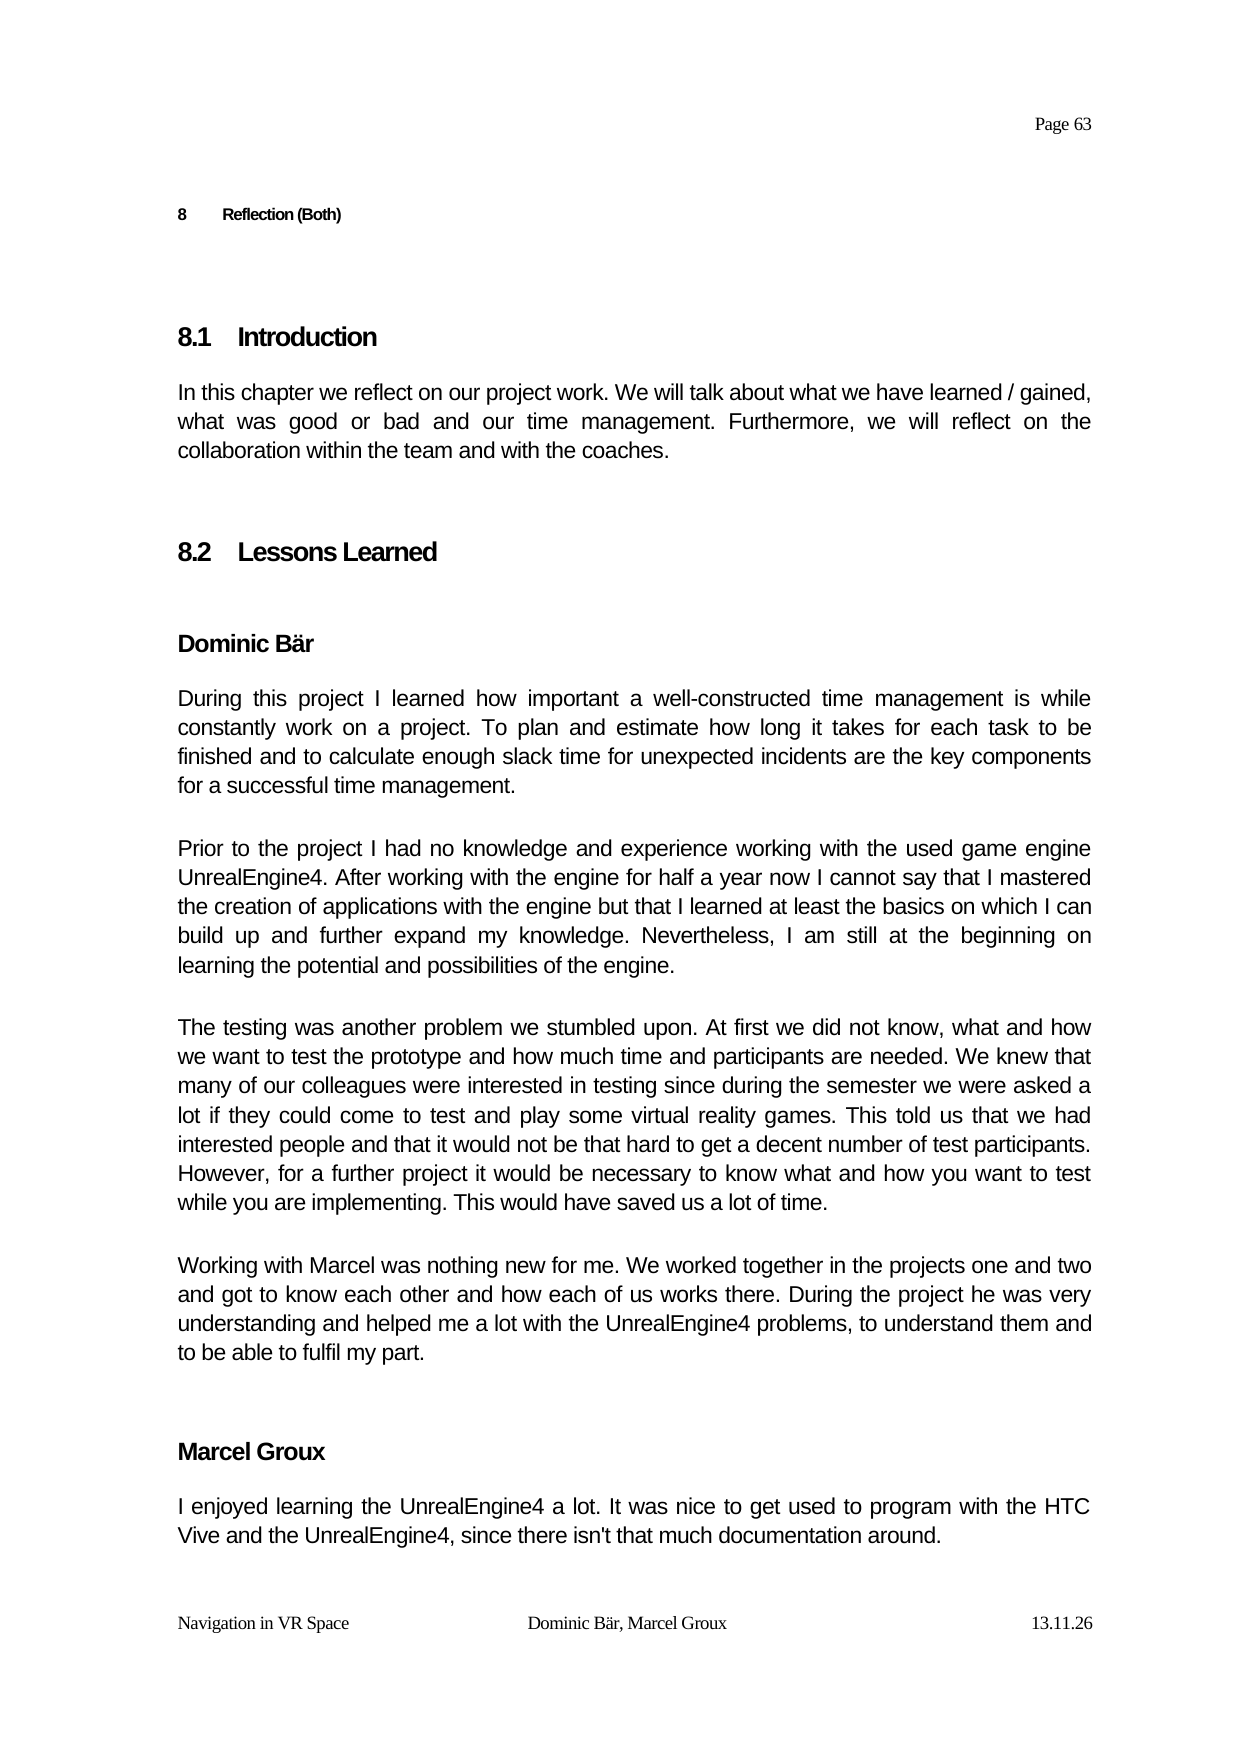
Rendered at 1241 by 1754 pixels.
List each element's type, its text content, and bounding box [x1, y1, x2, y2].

subtitle Reflection (Both) [171, 199, 1092, 244]
subtitle Dominic Bär [177, 629, 1092, 658]
text Prior to the project I had no knowledge and experience working with the used game engine UnrealEngine4. After working with the engine for half a year now I cannot say that I mastered the creation of applications with the engine but that I learned at least the basics on which I can build up and further expand my knowledge. Nevertheless, I am still at the beginning on learning the potential and possibilities of the engine. [177, 833, 1092, 979]
text During this project I learned how important a well-constructed time management is while constantly work on a project. To plan and estimate how long it takes for each task to be finished and to calculate enough slack time for unexpected incidents are the key components for a successful time management. [177, 683, 1092, 800]
subtitle Introduction [177, 321, 1092, 352]
text The testing was another problem we stumbled upon. At first we did not know, what and how we want to test the prototype and how much time and participants are needed. We knew that many of our colleagues were interested in testing since during the semester we were asked a lot if they could come to test and play some virtual reality games. This told us that we had interested people and that it would not be that hard to get a decent number of test participants. However, for a further project it would be necessary to know what and how you want to test while you are implementing. This would have saved us a lot of time. [177, 1012, 1092, 1216]
subtitle Marcel Groux [177, 1437, 1092, 1466]
subtitle Lessons Learned [177, 536, 1092, 567]
text I enjoyed learning the UnrealEngine4 a lot. It was nice to get used to program with the HTC Vive and the UnrealEngine4, since there isn't that much documentation around. [177, 1491, 1092, 1549]
text Working with Marcel was nothing new for me. We worked together in the projects one and two and got to know each other and how each of us works there. During the project he was very understanding and helped me a lot with the UnrealEngine4 problems, to understand them and to be able to fulfil my part. [177, 1250, 1092, 1366]
text In this chapter we reflect on our project work. We will talk about what we have learned / gained, what was good or bad and our time management. Furthermore, we will reflect on the collaboration within the team and with the coaches. [177, 377, 1092, 465]
